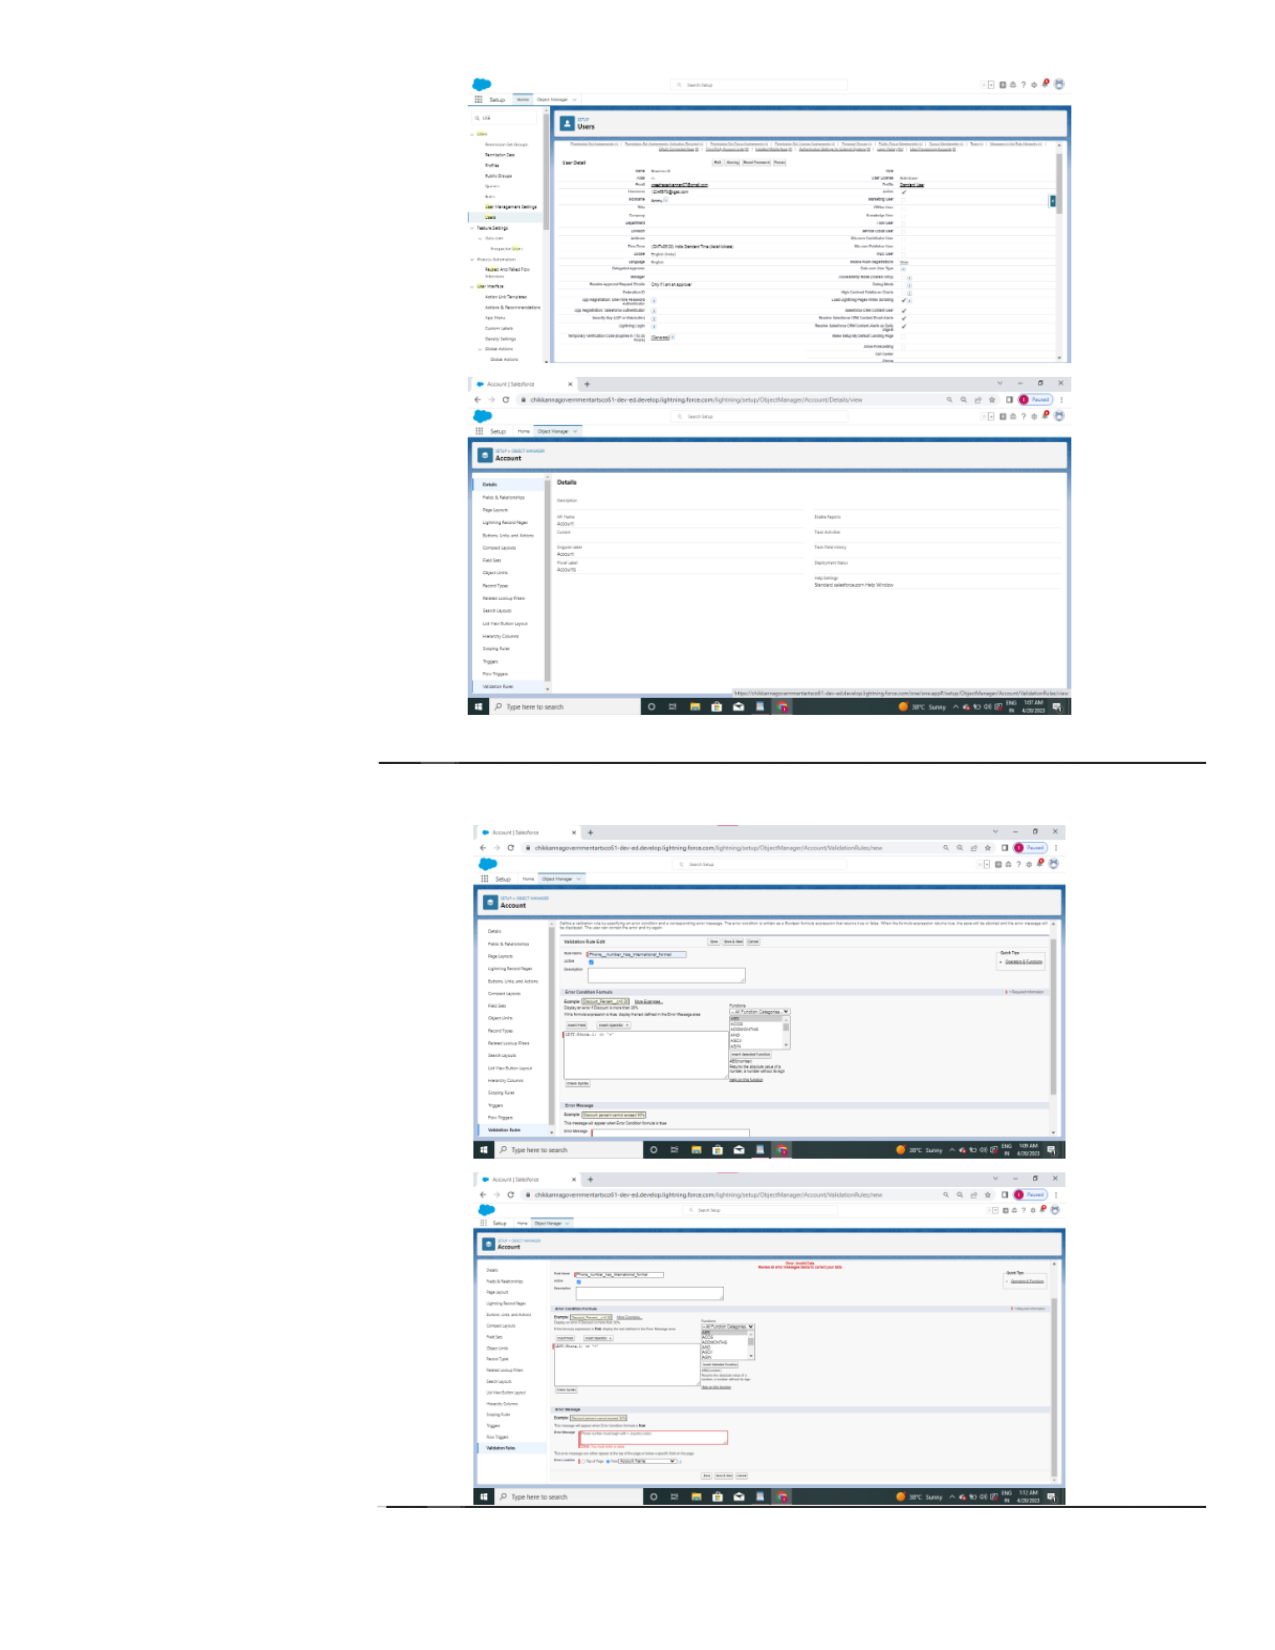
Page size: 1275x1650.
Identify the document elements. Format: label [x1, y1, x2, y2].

picture [377, 24, 1207, 764]
picture [377, 781, 1207, 1508]
